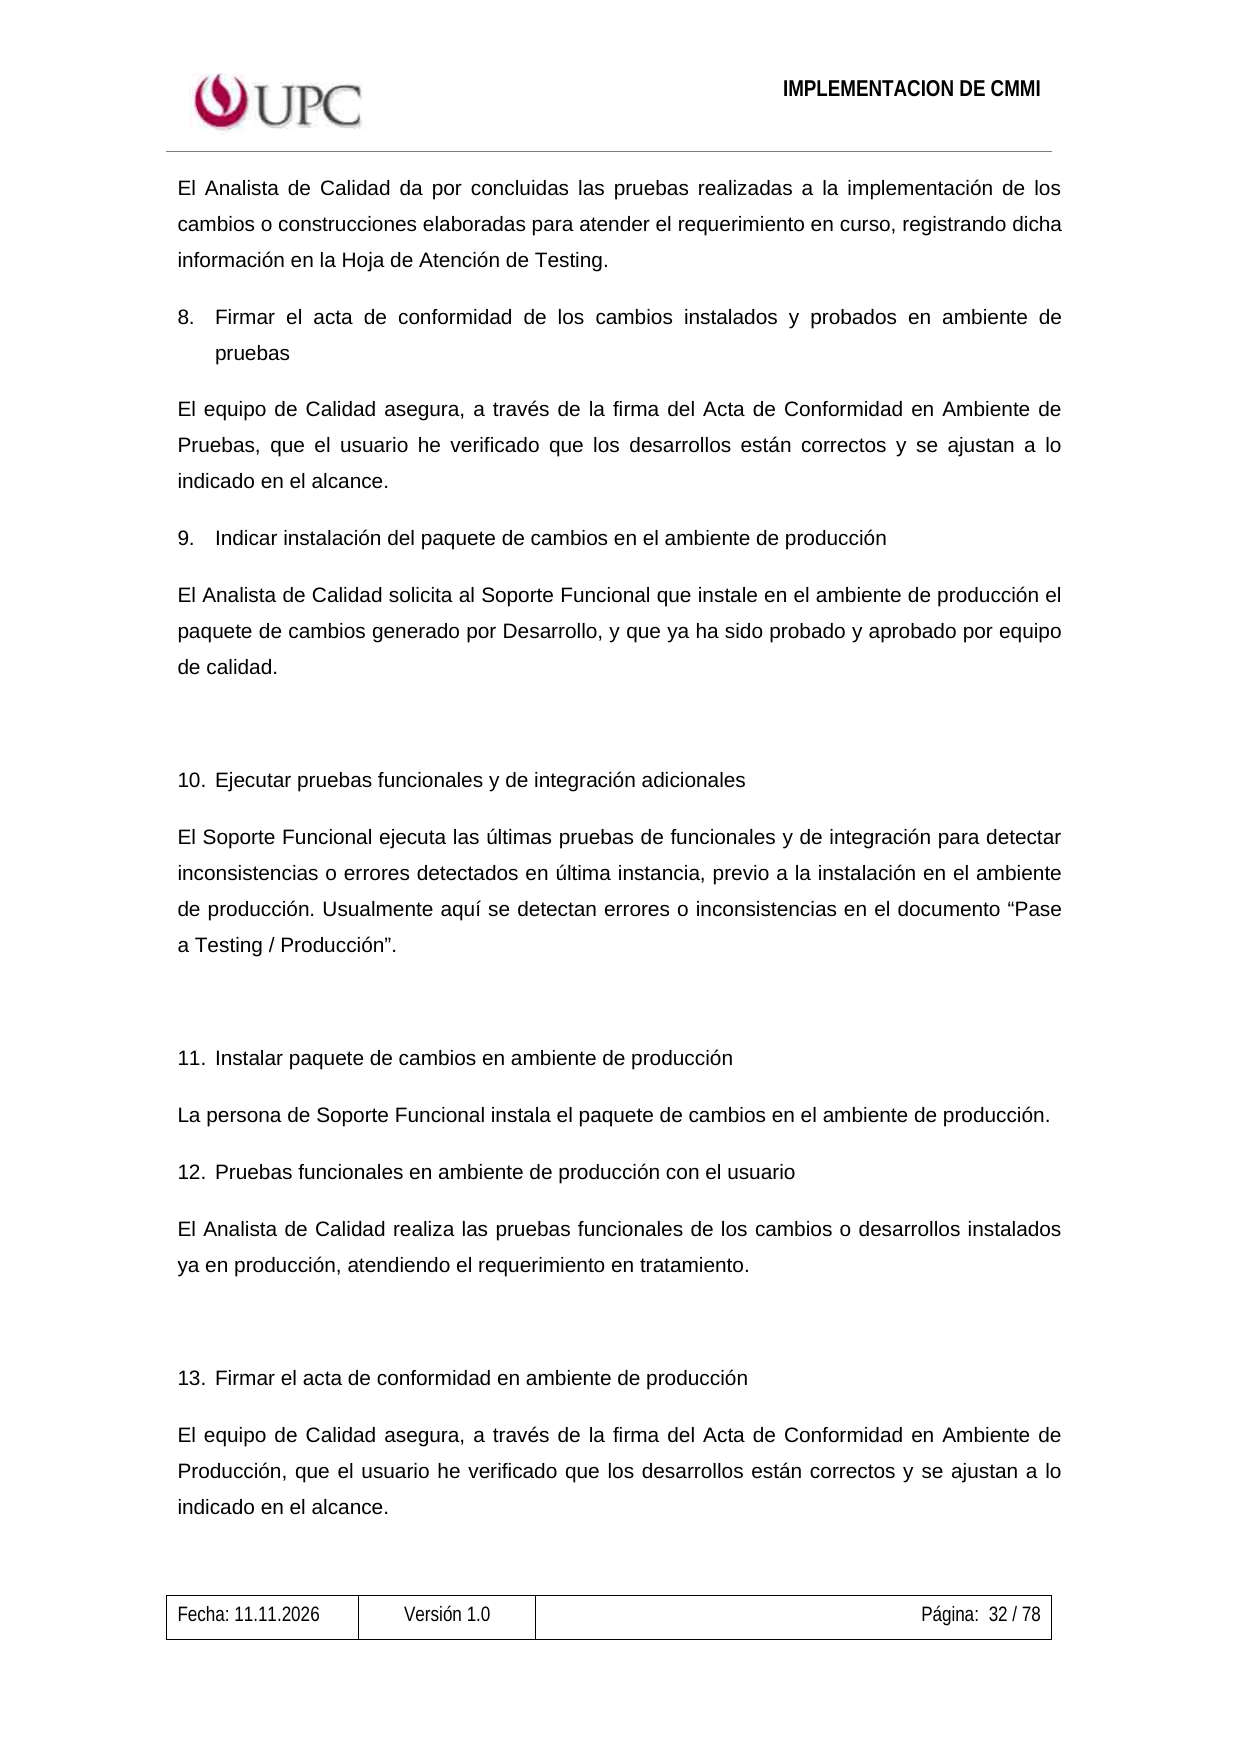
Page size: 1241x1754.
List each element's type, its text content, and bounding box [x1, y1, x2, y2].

list Ejecutar pruebas funcionales y de integración adicionales [177, 768, 1063, 792]
text El Analista de Calidad solicita al Soporte Funcional que instale en el ambiente de producción el paquete de cambios generado por Desarrollo, y que ya ha sido probado y aprobado por equipo de calidad. [177, 583, 1063, 678]
text El equipo de Calidad asegura, a través de la firma del Acta de Conformidad en Ambiente de Pruebas, que el usuario he verificado que los desarrollos están correctos y se ajustan a lo indicado en el alcance. [177, 397, 1063, 493]
text El Analista de Calidad realiza las pruebas funcionales de los cambios o desarrollos instalados ya en producción, atendiendo el requerimiento en tratamiento. [177, 1216, 1063, 1276]
list Firmar el acta de conformidad en ambiente de producción [177, 1366, 1063, 1390]
text El Analista de Calidad da por concluidas las pruebas realizadas a la implementación de los cambios o construcciones elaboradas para atender el requerimiento en curso, registrando dicha información en la Hoja de Atención de Testing. [177, 176, 1063, 272]
text La persona de Soporte Funcional instala el paquete de cambios en el ambiente de producción. [177, 1103, 1063, 1127]
list Firmar el acta de conformidad de los cambios instalados y probados en ambiente de pruebas [177, 304, 1063, 364]
picture [189, 73, 368, 135]
list Pruebas funcionales en ambiente de producción con el usuario [177, 1160, 1063, 1184]
list Indicar instalación del paquete de cambios en el ambiente de producción [177, 526, 1063, 550]
list Instalar paquete de cambios en ambiente de producción [177, 1046, 1063, 1070]
text El Soporte Funcional ejecuta las últimas pruebas de funcionales y de integración para detectar inconsistencias o errores detectados en última instancia, previo a la instalación en el ambiente de producción. Usualmente aquí se detectan errores o inconsistencias en el documento “Pase a Testing / Producción”. [177, 825, 1063, 957]
text El equipo de Calidad asegura, a través de la firma del Acta de Conformidad en Ambiente de Producción, que el usuario he verificado que los desarrollos están correctos y se ajustan a lo indicado en el alcance. [177, 1423, 1063, 1518]
